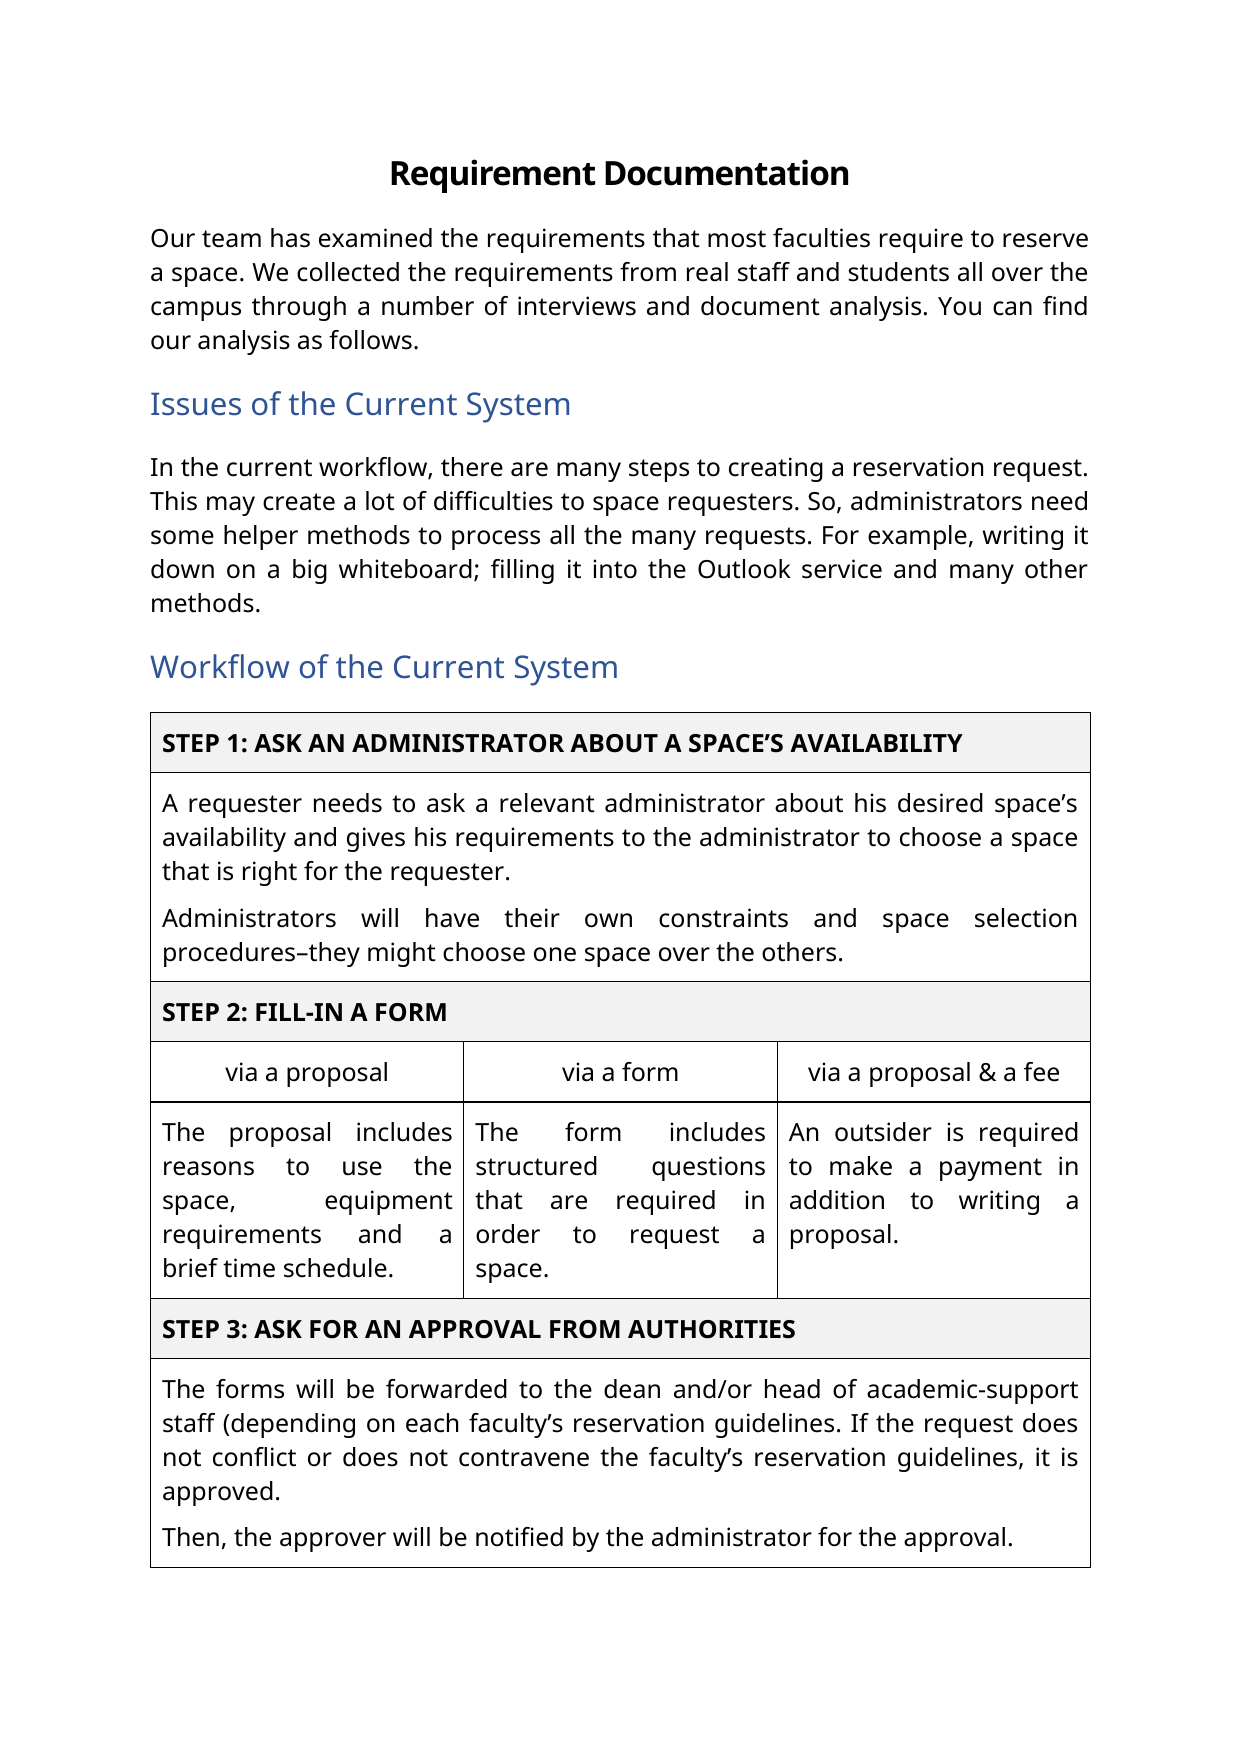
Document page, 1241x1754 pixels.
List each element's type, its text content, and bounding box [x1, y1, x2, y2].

text Our team has examined the requirements that most faculties require to reserve a space. We collected the requirements from real staff and students all over the campus through a number of interviews and document analysis. You can find our analysis as follows. [150, 220, 1090, 357]
subtitle Workflow of the Current System [150, 644, 1090, 687]
table_cell An outsider is required to make a payment in addition to writing a proposal. [778, 1103, 1090, 1298]
title Requirement Documentation [150, 150, 1090, 195]
table_cell via a proposal [151, 1042, 463, 1101]
table_cell via a form [464, 1042, 777, 1101]
table_cell The forms will be forwarded to the dean and/or head of academic-support staff (depending on each faculty’s reservation guidelines. If the request does not conflict or does not contravene the faculty’s reservation guidelines, it is approved. Then, the approver will be notified by the administrator for the approval. [151, 1359, 1090, 1567]
table_cell via a proposal & a fee [778, 1042, 1090, 1101]
table_cell Step 2: Fill-in a form [151, 982, 1090, 1041]
table_header STEP 1: ASK AN ADMINISTRATOR ABOUT A SPACE’S AVAILABILITY [151, 713, 1090, 772]
table_cell The form includes structured questions that are required in order to request a space. [464, 1103, 777, 1298]
subtitle Issues of the Current System [150, 382, 1090, 424]
table_cell Step 3: Ask for an approval from authorities [151, 1299, 1090, 1358]
table_cell The proposal includes reasons to use the space, equipment requirements and a brief time schedule. [151, 1103, 463, 1298]
table_cell A requester needs to ask a relevant administrator about his desired space’s availability and gives his requirements to the administrator to choose a space that is right for the requester. Administrators will have their own constraints and space selection procedures–they might choose one space over the others. [151, 773, 1090, 981]
text In the current workflow, there are many steps to creating a reservation request. This may create a lot of difficulties to space requesters. So, administrators need some helper methods to process all the many requests. For example, writing it down on a big whiteboard; filling it into the Outlook service and many other methods. [150, 449, 1090, 619]
